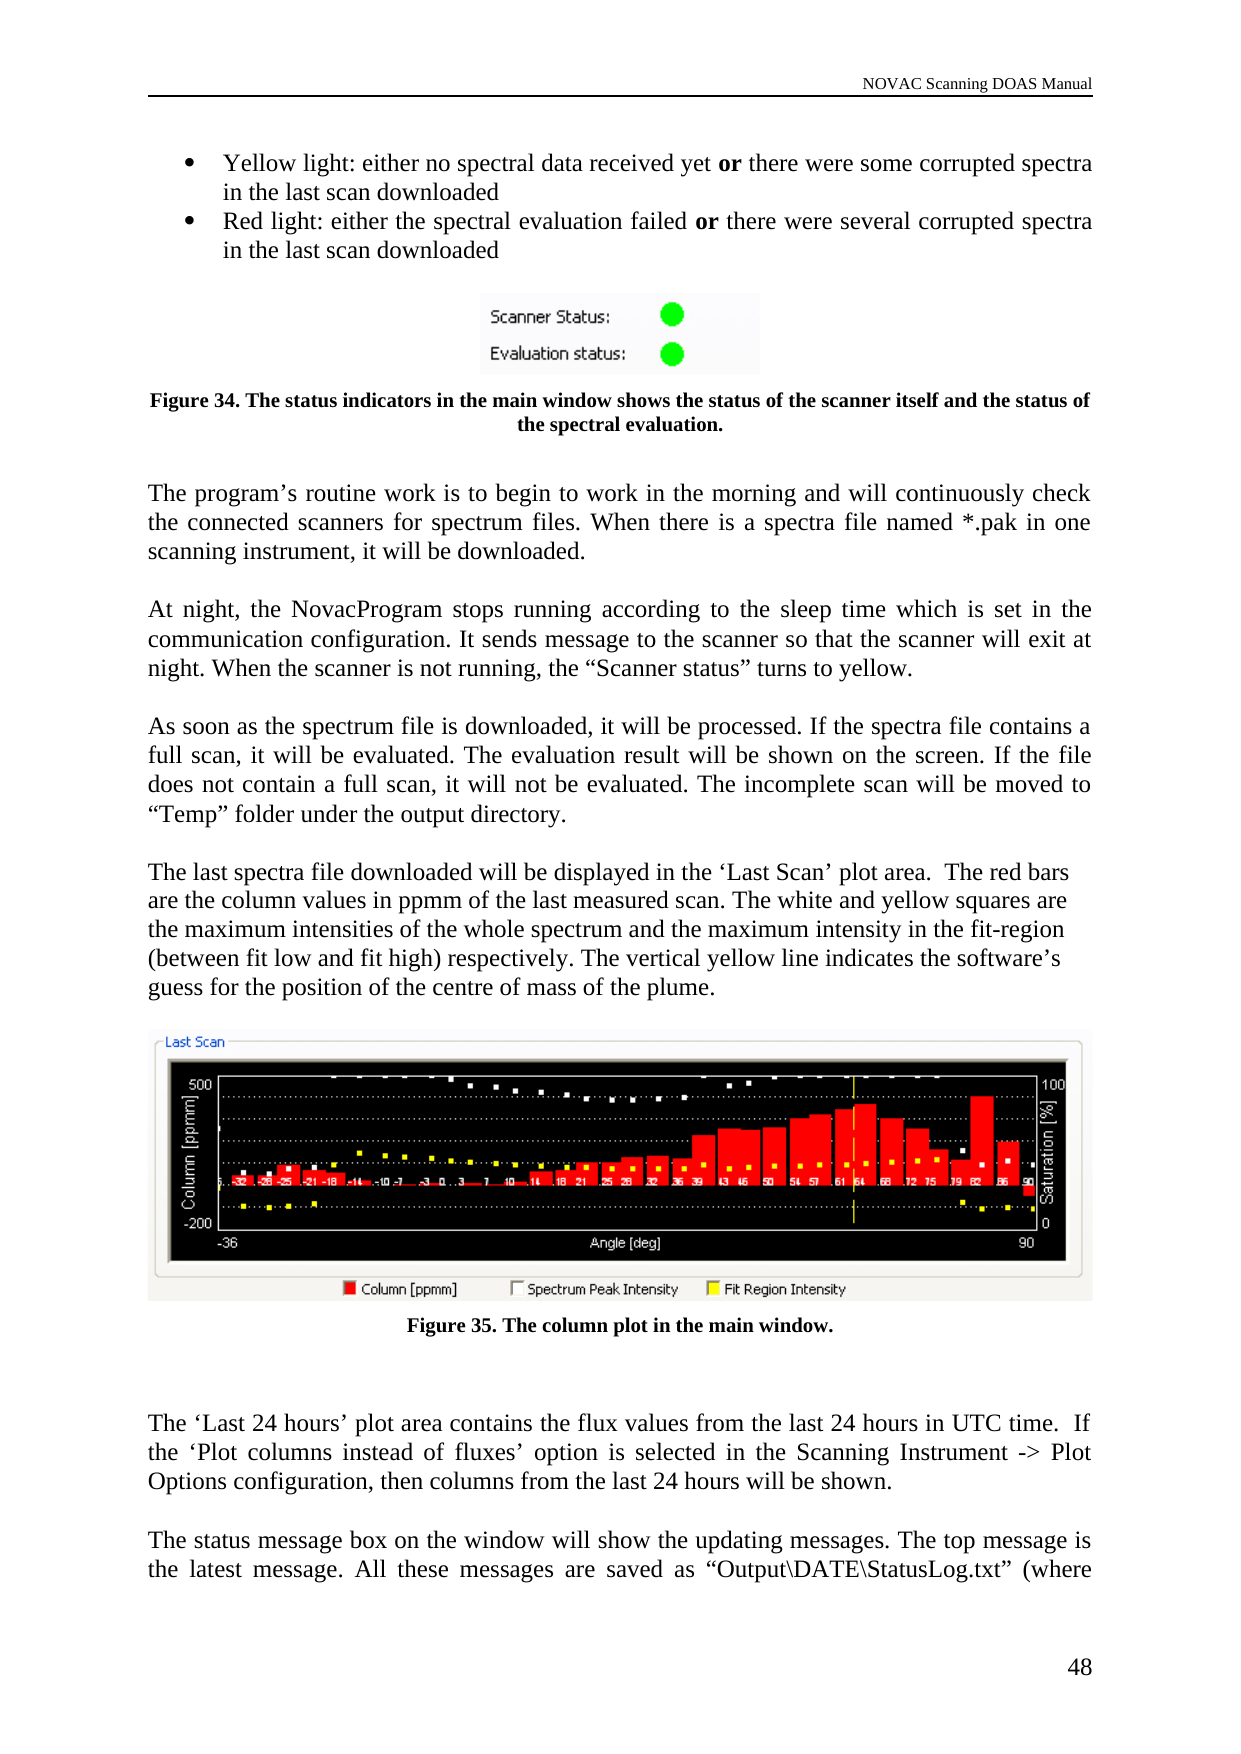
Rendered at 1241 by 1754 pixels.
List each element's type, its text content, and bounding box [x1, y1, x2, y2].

text At night, the NovacProgram stops running according to the sleep time which is set in the communication configuration. It sends message to the scanner so that the scanner will exit at night. When the scanner is not running, the “Scanner status” turns to yellow. [148, 594, 1093, 682]
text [148, 1524, 1093, 1583]
text The program’s routine work is to begin to work in the morning and will continuously check the connected scanners for spectrum files. When there is a spectra file named *.pak in one scanning instrument, it will be downloaded. [148, 477, 1093, 565]
picture [147, 1029, 1093, 1301]
text The ‘Last 24 hours’ plot area contains the flux values from the last 24 hours in UTC time. If the ‘Plot columns instead of fluxes’ option is selected in the Scanning Instrument -> Plot Options configuration, then columns from the last 24 hours will be shown. [148, 1408, 1093, 1495]
picture [480, 293, 761, 376]
list Yellow light: either no spectral data received yet or there were some corrupted spectra in the last scan downloaded [185, 148, 1093, 206]
list Red light: either the spectral evaluation failed or there were several corrupted spectra in the last scan downloaded [185, 206, 1093, 264]
text The last spectra file downloaded will be displayed in the ‘Last Scan’ plot area. The red bars are the column values in ppmm of the last measured scan. The white and yellow squares are the maximum intensities of the whole spectrum and the maximum intensity in the fit-region (between fit low and fit high) respectively. The vertical yellow line indicates the software’s guess for the position of the centre of mass of the plume. [148, 857, 1093, 1000]
text As soon as the spectrum file is downloaded, it will be processed. If the spectra file contains a full scan, it will be evaluated. The evaluation result will be shown on the screen. If the file does not contain a full scan, it will not be evaluated. The incomplete scan will be moved to “Temp” folder under the output directory. [148, 711, 1093, 827]
